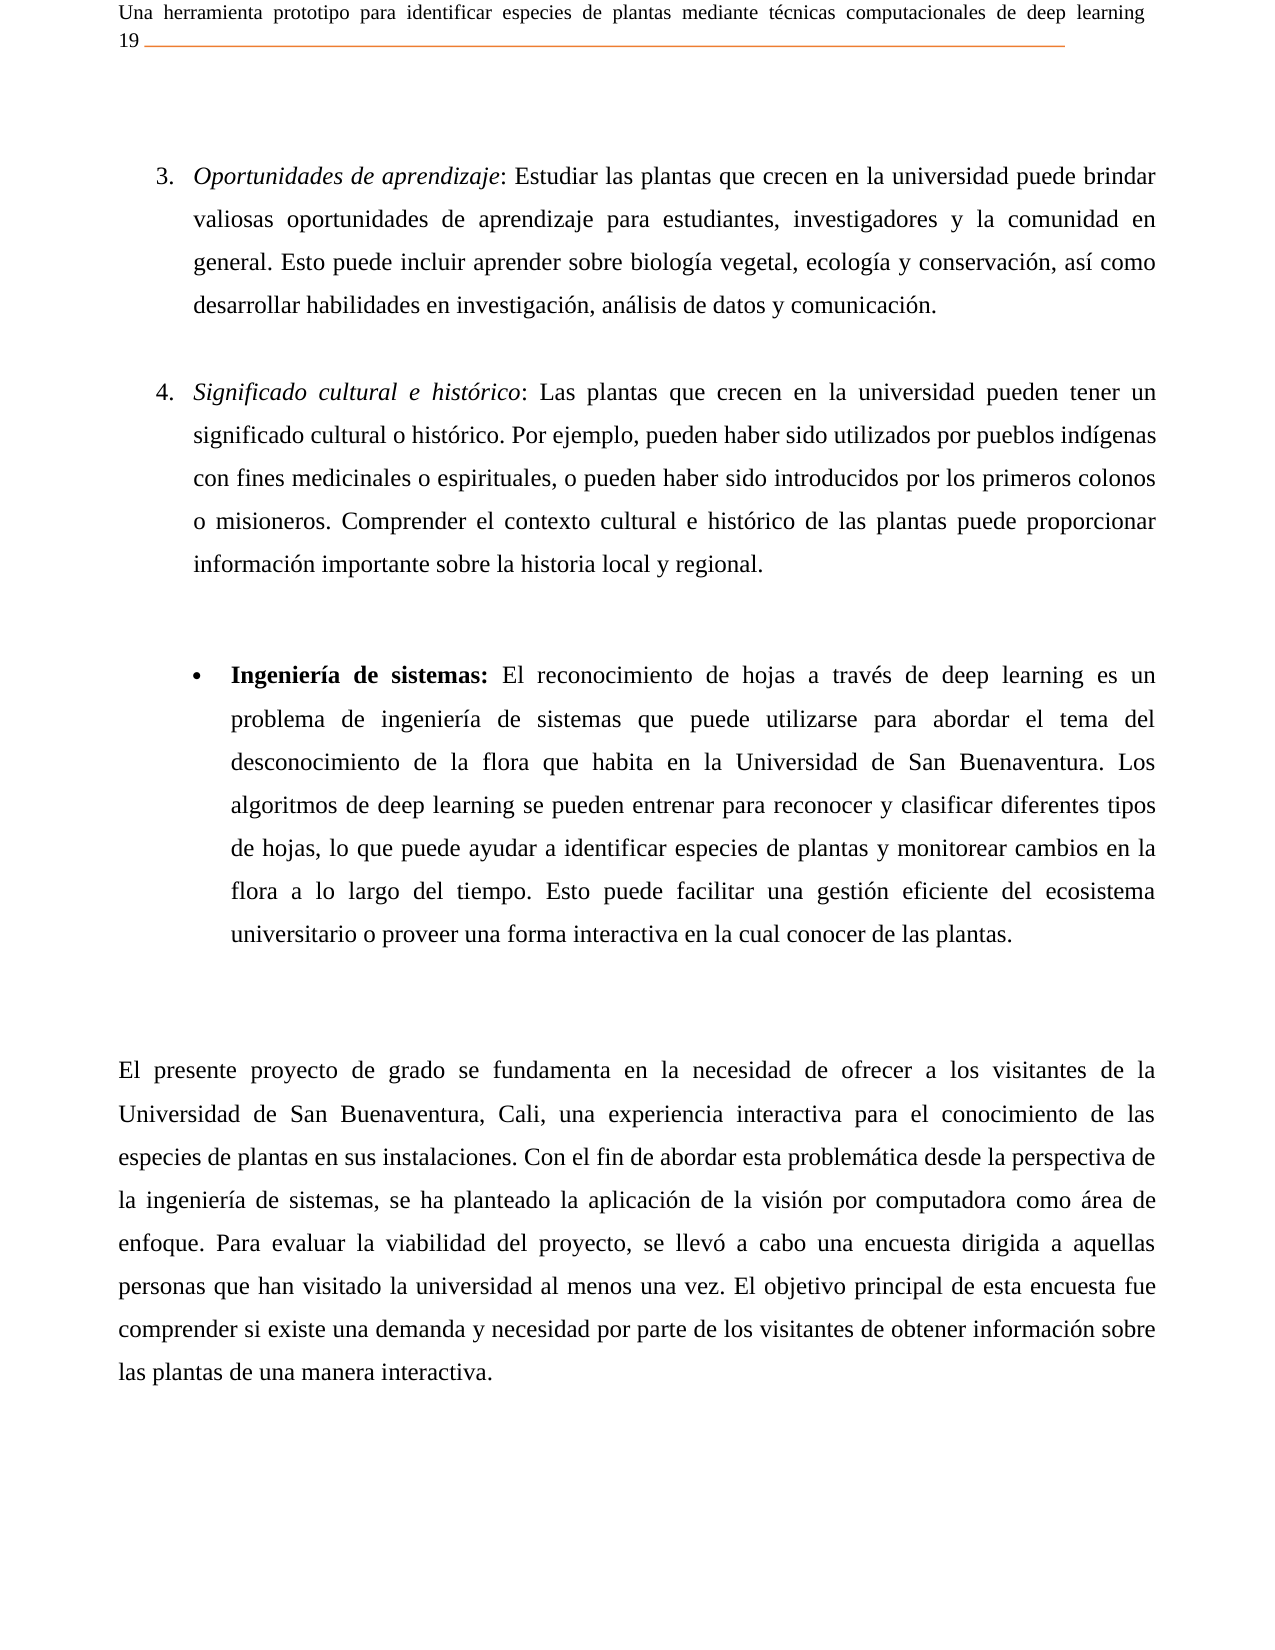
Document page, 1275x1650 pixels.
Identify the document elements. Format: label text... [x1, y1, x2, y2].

text El presente proyecto de grado se fundamenta en la necesidad de ofrecer a los visitantes de la Universidad de San Buenaventura, Cali, una experiencia interactiva para el conocimiento de las especies de plantas en sus instalaciones. Con el fin de abordar esta problemática desde la perspectiva de la ingeniería de sistemas, se ha planteado la aplicación de la visión por computadora como área de enfoque. Para evaluar la viabilidad del proyecto, se llevó a cabo una encuesta dirigida a aquellas personas que han visitado la universidad al menos una vez. El objetivo principal de esta encuesta fue comprender si existe una demanda y necesidad por parte de los visitantes de obtener información sobre las plantas de una manera interactiva. [118, 1056, 1157, 1386]
list Ingeniería de sistemas: El reconocimiento de hojas a través de deep learning es un problema de ingeniería de sistemas que puede utilizarse para abordar el tema del desconocimiento de la flora que habita en la Universidad de San Buenaventura. Los algoritmos de deep learning se pueden entrenar para reconocer y clasificar diferentes tipos de hojas, lo que puede ayudar a identificar especies de plantas y monitorear cambios en la flora a lo largo del tiempo. Esto puede facilitar una gestión eficiente del ecosistema universitario o proveer una forma interactiva en la cual conocer de las plantas. [193, 661, 1157, 948]
list Significado cultural e histórico: Las plantas que crecen en la universidad pueden tener un significado cultural o histórico. Por ejemplo, pueden haber sido utilizados por pueblos indígenas con fines medicinales o espirituales, o pueden haber sido introducidos por los primeros colonos o misioneros. Comprender el contexto cultural e histórico de las plantas puede proporcionar información importante sobre la historia local y regional. [156, 377, 1157, 578]
list Oportunidades de aprendizaje: Estudiar las plantas que crecen en la universidad puede brindar valiosas oportunidades de aprendizaje para estudiantes, investigadores y la comunidad en general. Esto puede incluir aprender sobre biología vegetal, ecología y conservación, así como desarrollar habilidades en investigación, análisis de datos y comunicación. [156, 161, 1157, 319]
